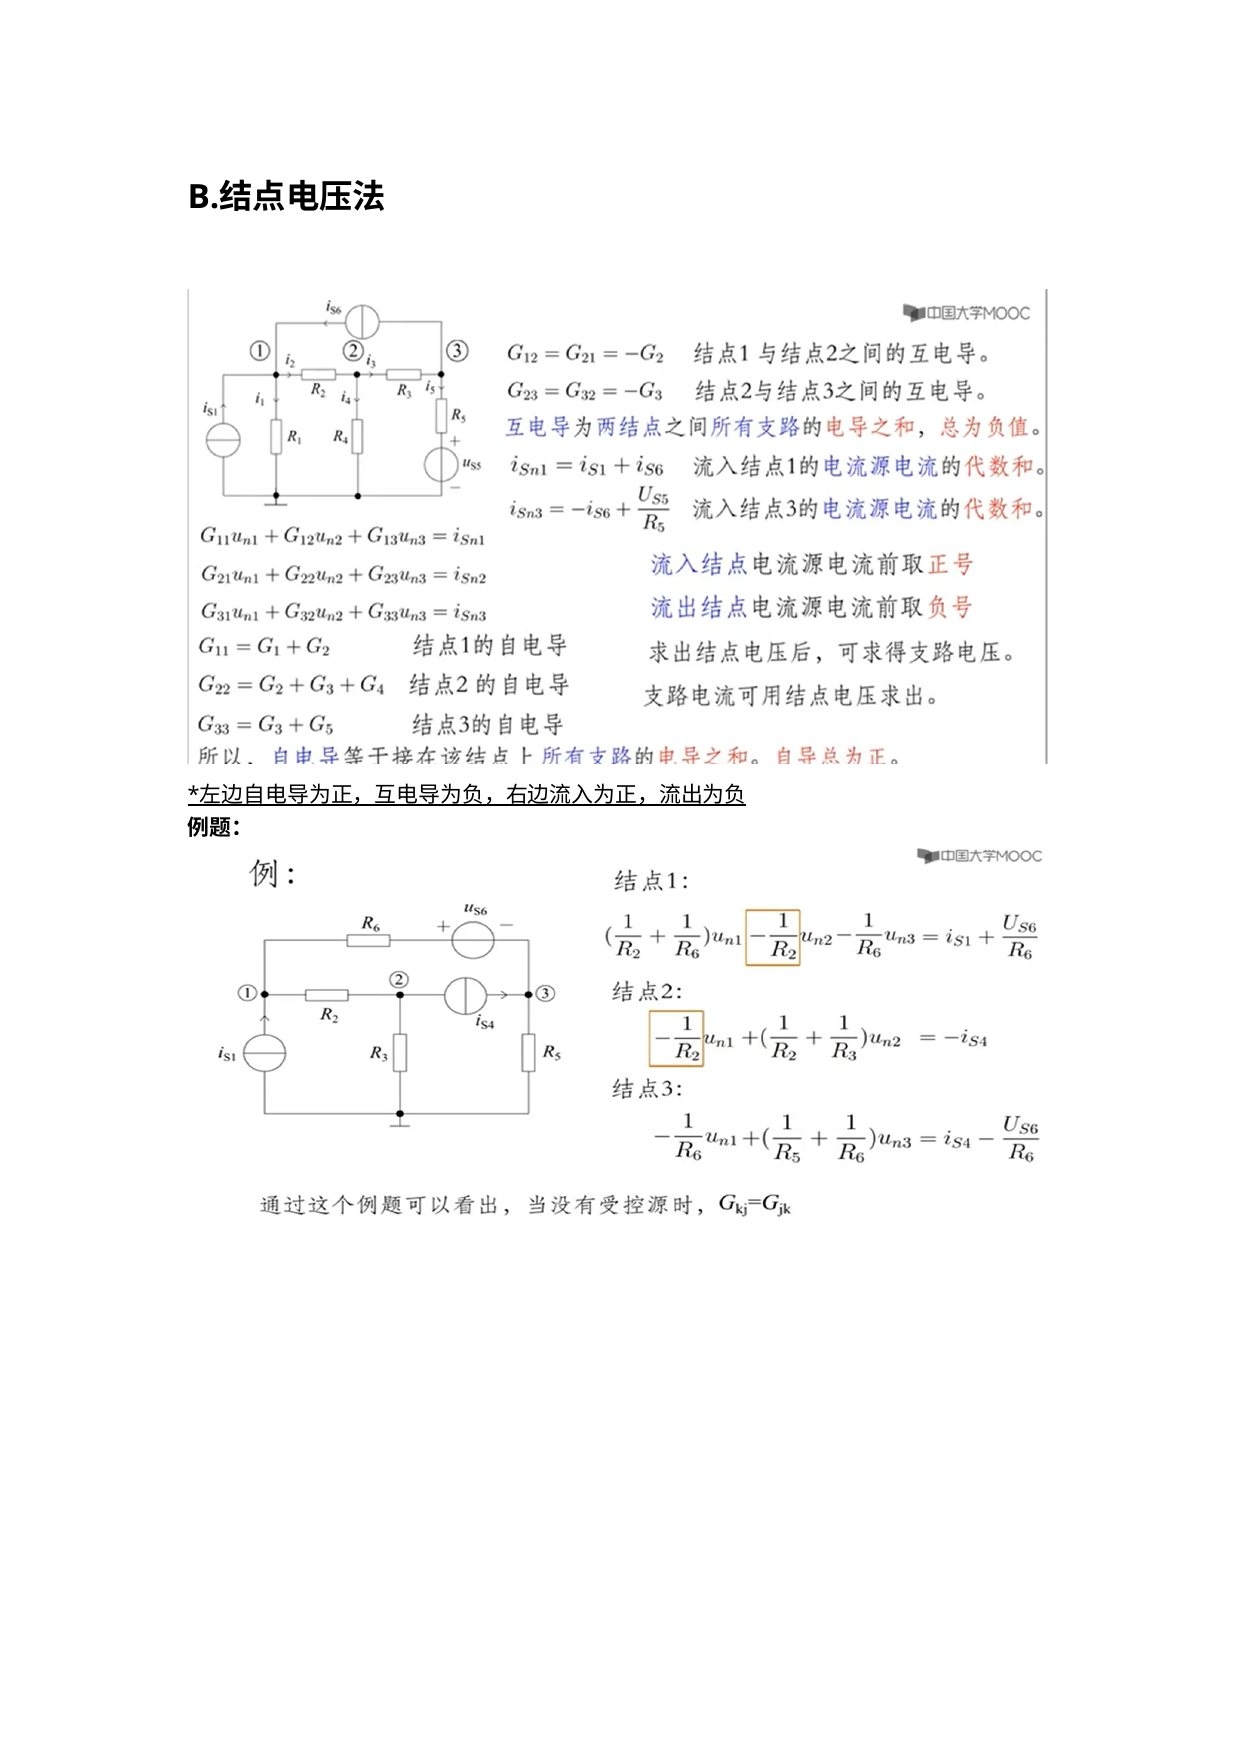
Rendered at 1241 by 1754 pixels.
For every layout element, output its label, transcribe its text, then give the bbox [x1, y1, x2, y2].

text 例题： [187, 809, 1053, 841]
subtitle B.结点电压法 [187, 162, 1053, 227]
text *左边自电导为正，互电导为负，右边流入为正，流出为负 [187, 777, 1053, 809]
picture [187, 841, 1053, 1227]
picture [187, 289, 1053, 764]
